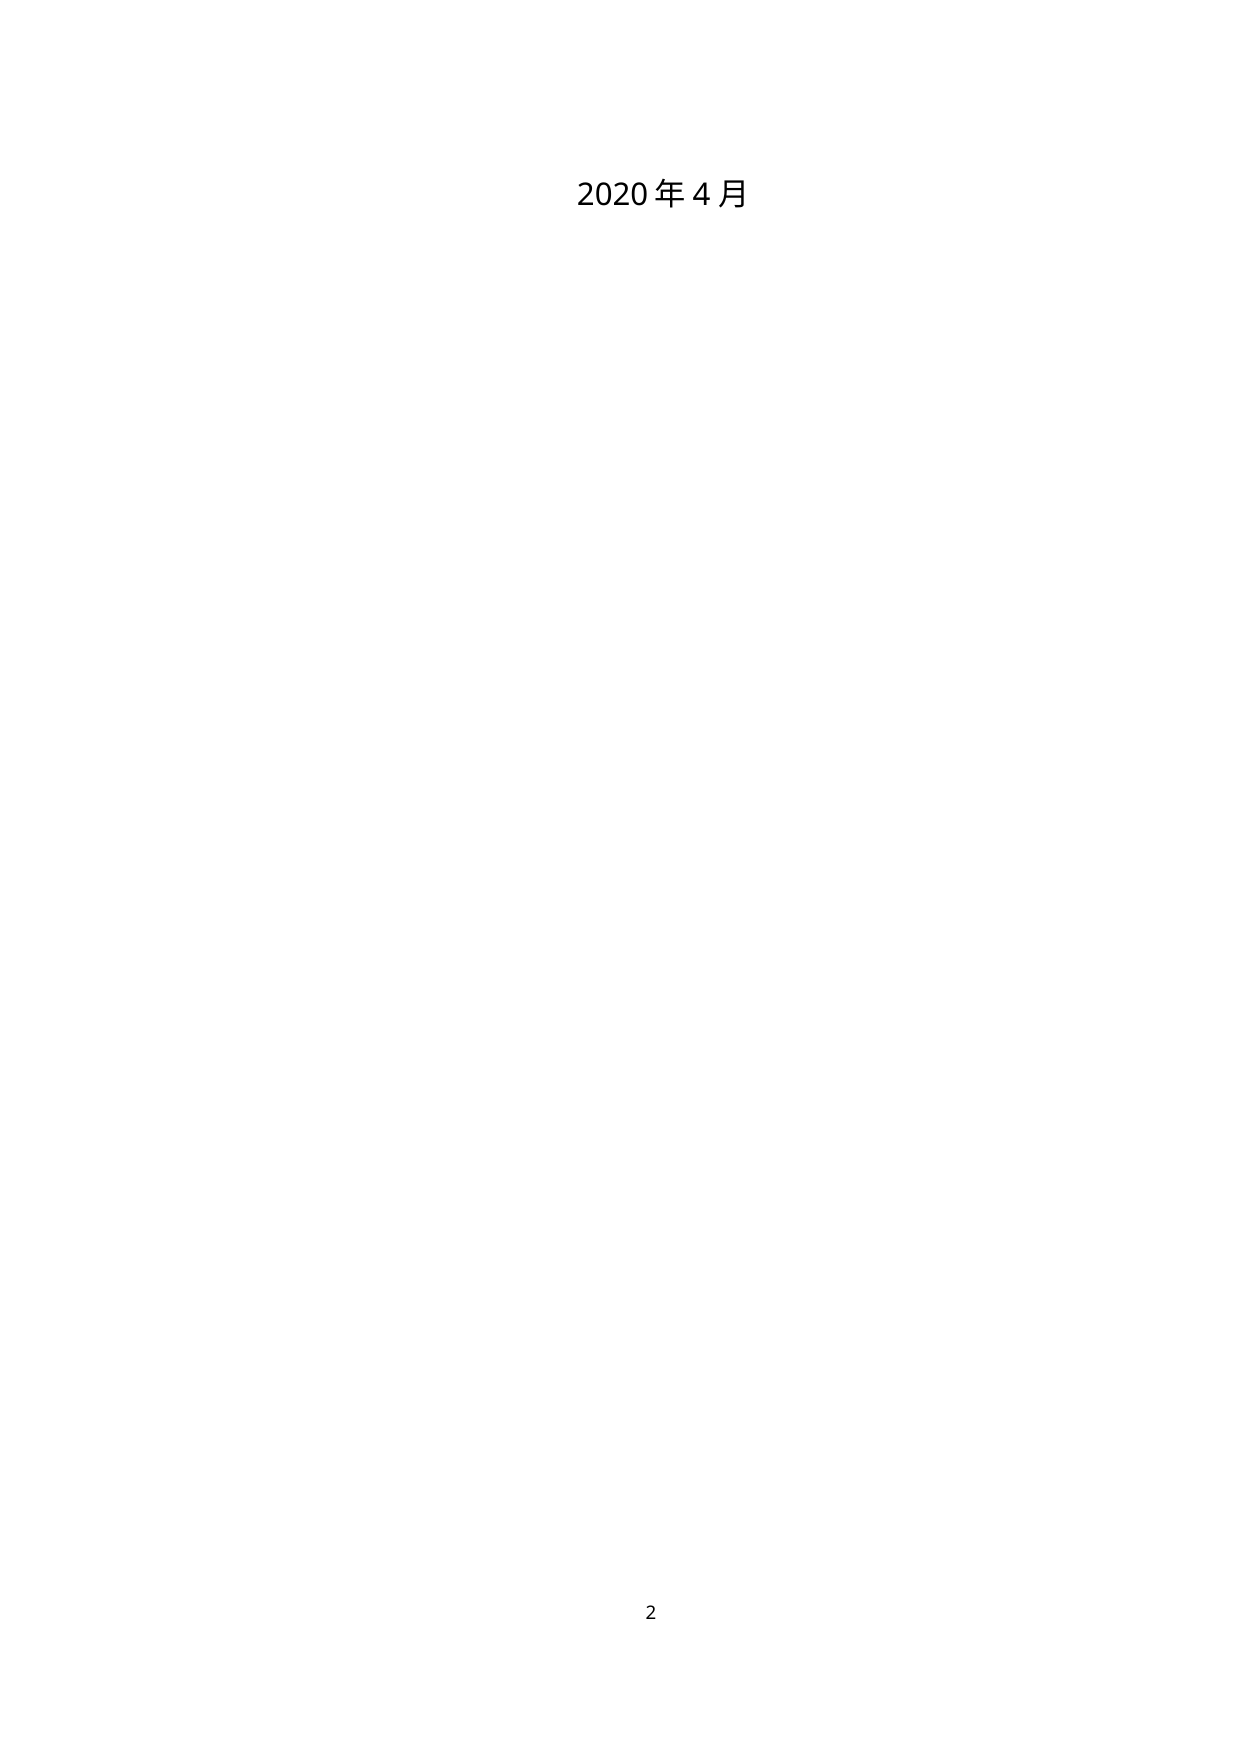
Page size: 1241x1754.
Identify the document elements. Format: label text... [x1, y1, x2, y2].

text 2020年 4 月 [177, 160, 1087, 225]
